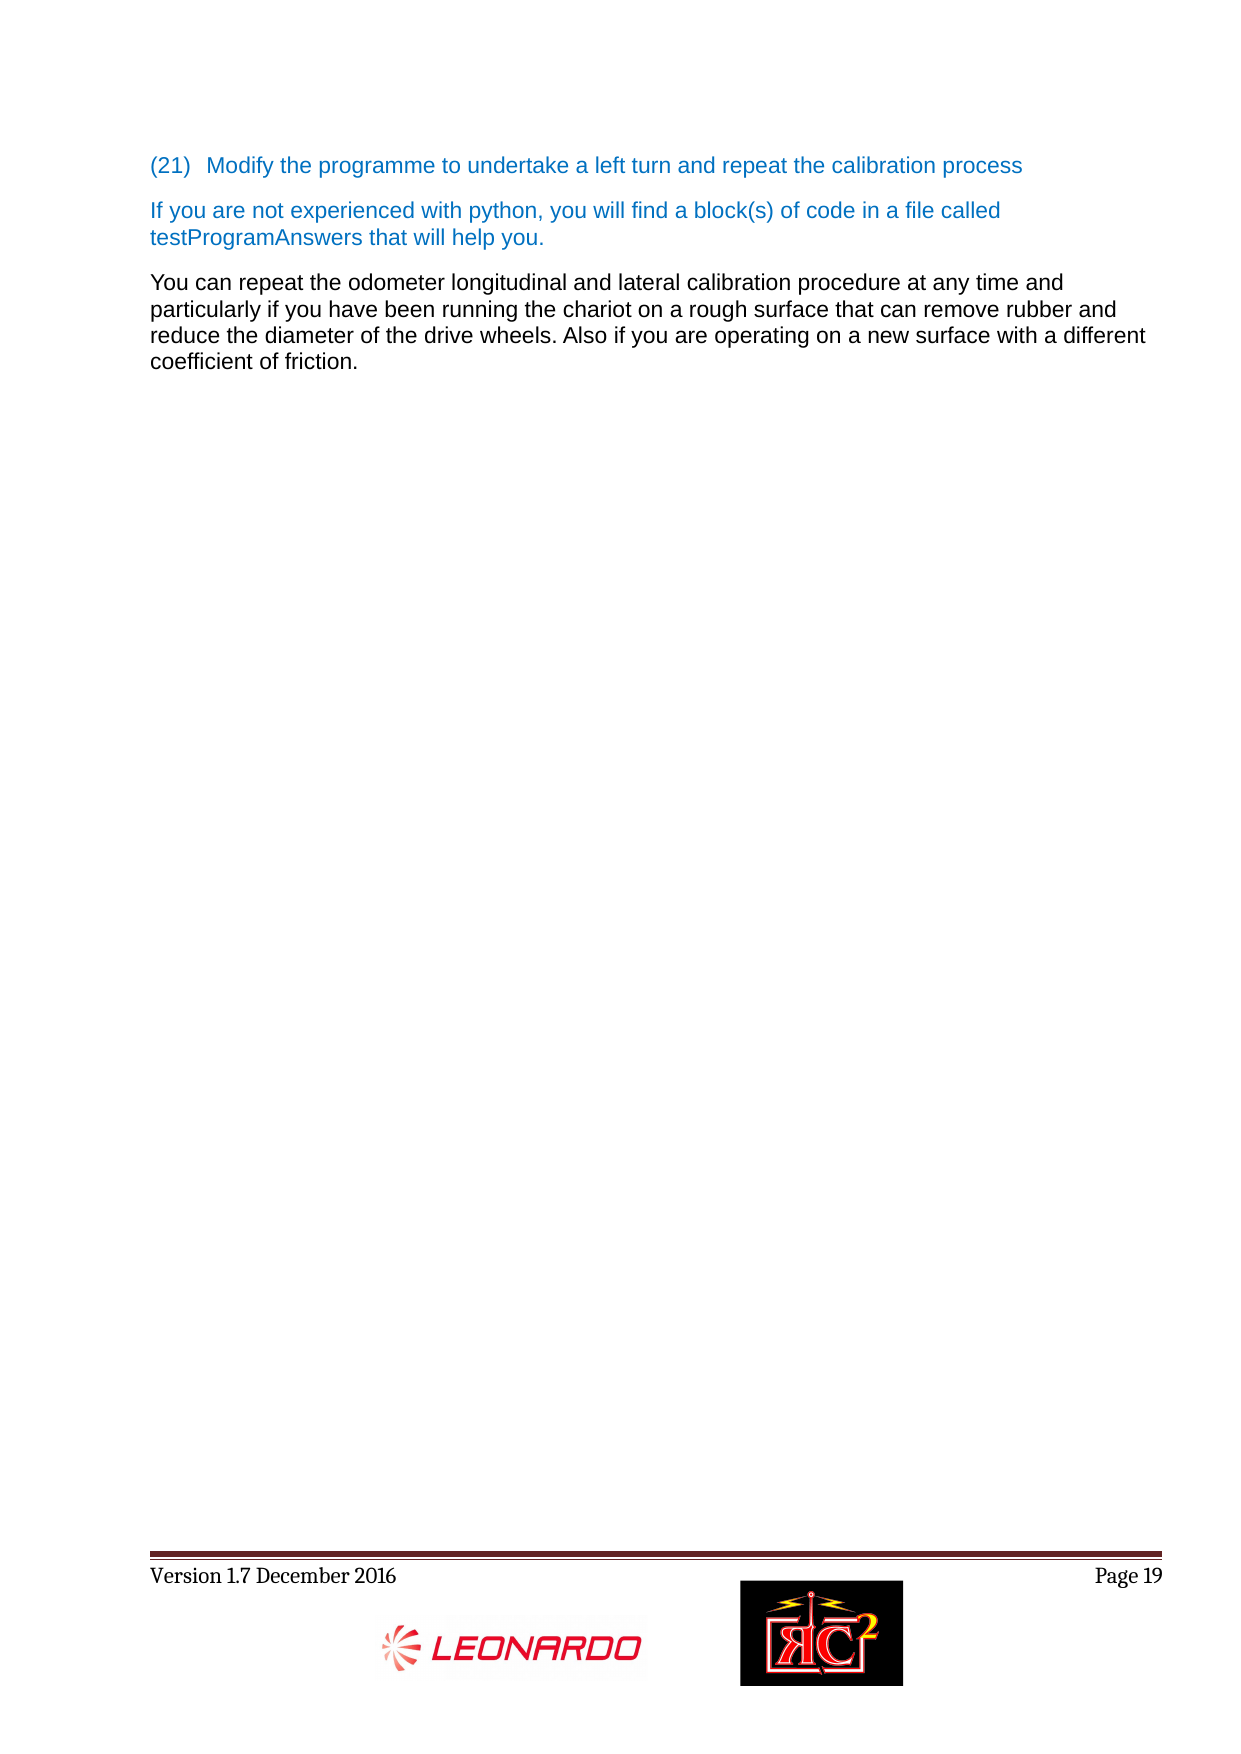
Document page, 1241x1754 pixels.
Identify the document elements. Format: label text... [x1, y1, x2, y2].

list Modify the programme to undertake a left turn and repeat the calibration process [150, 152, 1162, 178]
text You can repeat the odometer longitudinal and lateral calibration procedure at any time and particularly if you have been running the chariot on a rough surface that can remove rubber and reduce the diameter of the drive wheels. Also if you are operating on a new surface with a different coefficient of friction. [150, 269, 1162, 375]
picture [766, 1591, 879, 1675]
text If you are not experienced with python, you will find a block(s) of code in a file called testProgramAnswers that will help you. [150, 197, 1162, 250]
picture [375, 1615, 648, 1681]
